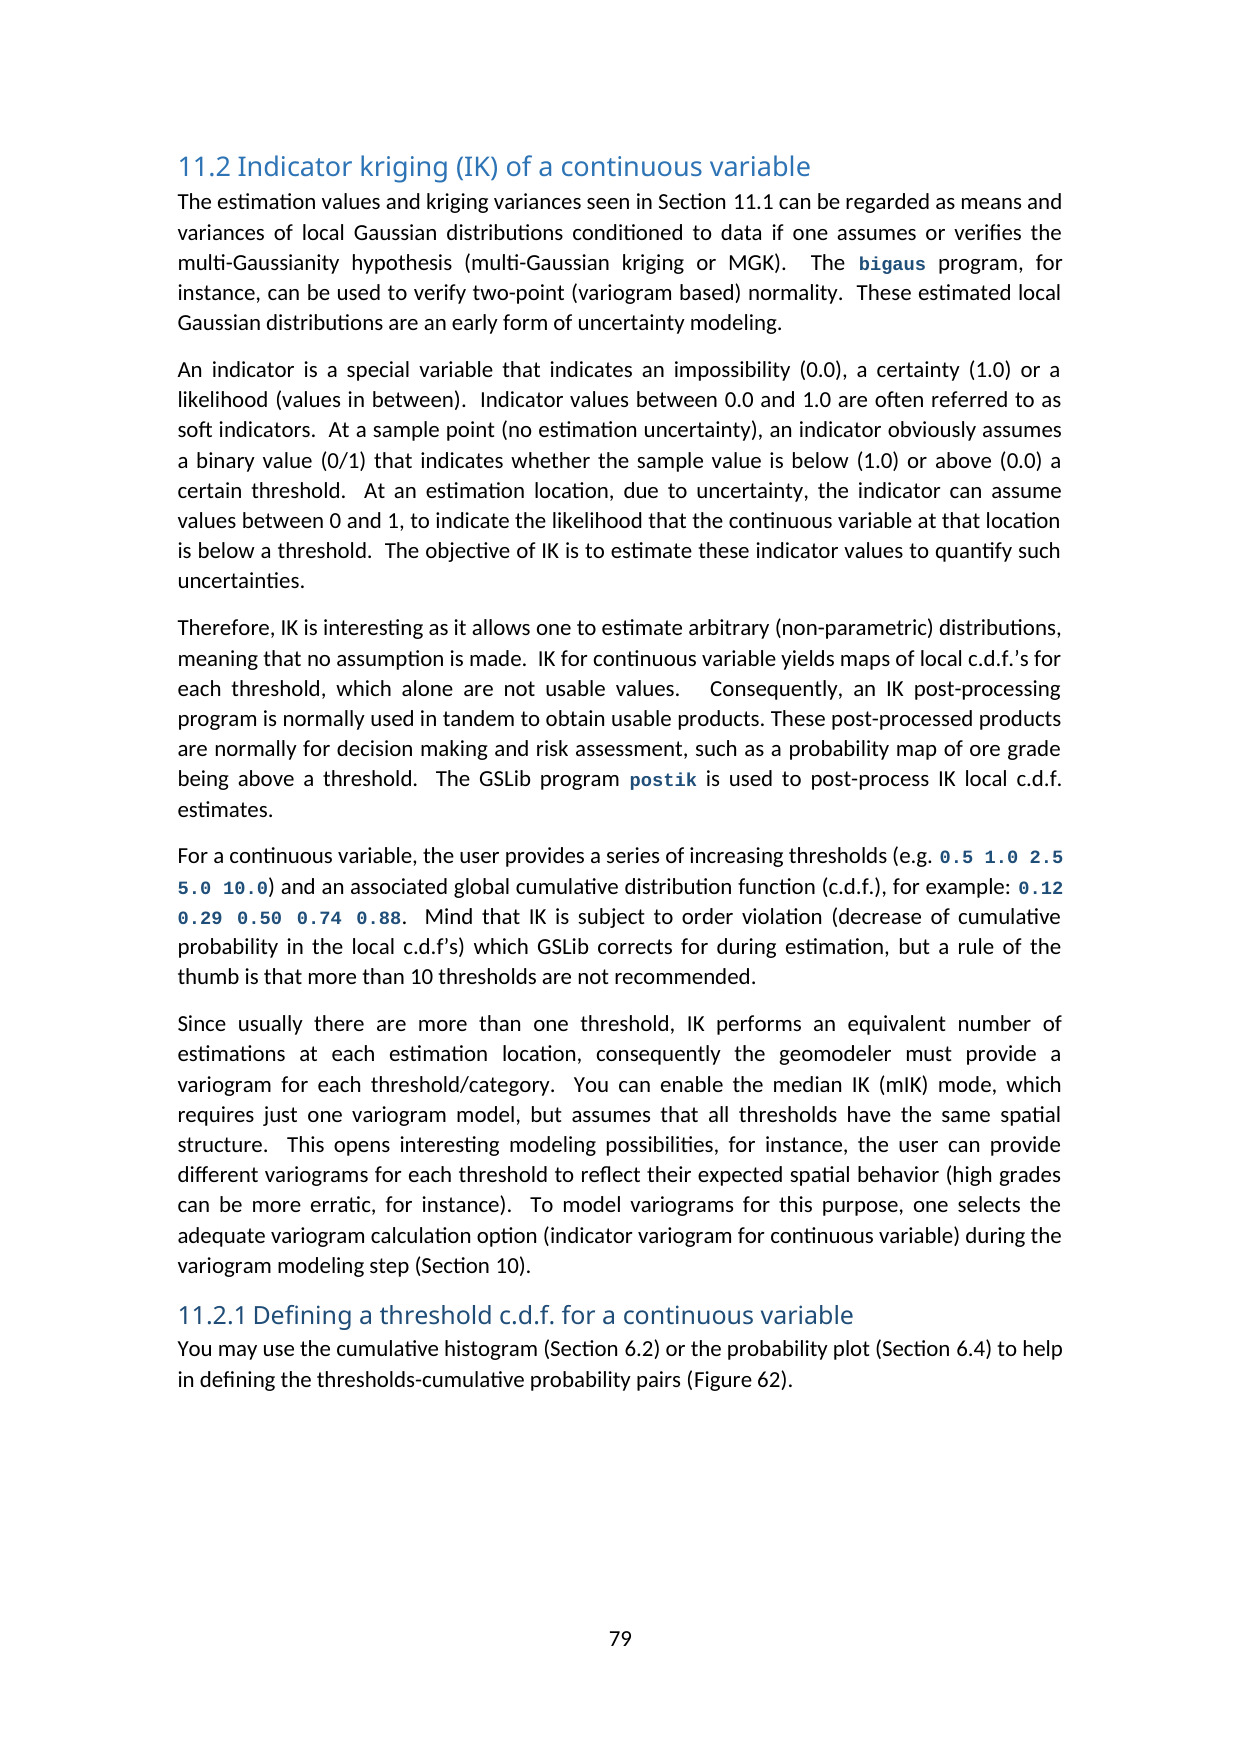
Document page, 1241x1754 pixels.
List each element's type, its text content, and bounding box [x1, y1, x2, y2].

subtitle Indicator kriging (IK) of a continuous variable [177, 148, 1063, 184]
text The estimation values and kriging variances seen in Section 11.1 can be regarded as means and variances of local Gaussian distributions conditioned to data if one assumes or verifies the multi-Gaussianity hypothesis (multi-Gaussian kriging or MGK). The bigaus program, for instance, can be used to verify two-point (variogram based) normality. These estimated local Gaussian distributions are an early form of uncertainty modeling. [177, 187, 1063, 336]
subtitle Defining a threshold c.d.f. for a continuous variable [177, 1298, 1063, 1332]
text You may use the cumulative histogram (Section 6.2) or the probability plot (Section 6.4) to help in defining the thresholds-cumulative probability pairs (Figure 62). [177, 1334, 1063, 1393]
text Since usually there are more than one threshold, IK performs an equivalent number of estimations at each estimation location, consequently the geomodeler must provide a variogram for each threshold/category. You can enable the median IK (mIK) mode, which requires just one variogram model, but assumes that all thresholds have the same spatial structure. This opens interesting modeling possibilities, for instance, the user can provide different variograms for each threshold to reflect their expected spatial behavior (high grades can be more erratic, for instance). To model variograms for this purpose, one selects the adequate variogram calculation option (indicator variogram for continuous variable) during the variogram modeling step (Section 10). [177, 1009, 1063, 1279]
text An indicator is a special variable that indicates an impossibility (0.0), a certainty (1.0) or a likelihood (values in between). Indicator values between 0.0 and 1.0 are often referred to as soft indicators. At a sample point (no estimation uncertainty), an indicator obviously assumes a binary value (0/1) that indicates whether the sample value is below (1.0) or above (0.0) a certain threshold. At an estimation location, due to uncertainty, the indicator can assume values between 0 and 1, to indicate the likelihood that the continuous variable at that location is below a threshold. The objective of IK is to estimate these indicator values to quantify such uncertainties. [177, 355, 1063, 594]
text Therefore, IK is interesting as it allows one to estimate arbitrary (non-parametric) distributions, meaning that no assumption is made. IK for continuous variable yields maps of local c.d.f.’s for each threshold, which alone are not usable values. Consequently, an IK post-processing program is normally used in tandem to obtain usable products. These post-processed products are normally for decision making and risk assessment, such as a probability map of ore grade being above a threshold. The GSLib program postik is used to post-process IK local c.d.f. estimates. [177, 613, 1063, 823]
text For a continuous variable, the user provides a series of increasing thresholds (e.g. 0.5 1.0 2.5 5.0 10.0) and an associated global cumulative distribution function (c.d.f.), for example: 0.12 0.29 0.50 0.74 0.88. Mind that IK is subject to order violation (decrease of cumulative probability in the local c.d.f’s) which GSLib corrects for during estimation, but a rule of the thumb is that more than 10 thresholds are not recommended. [177, 842, 1063, 990]
